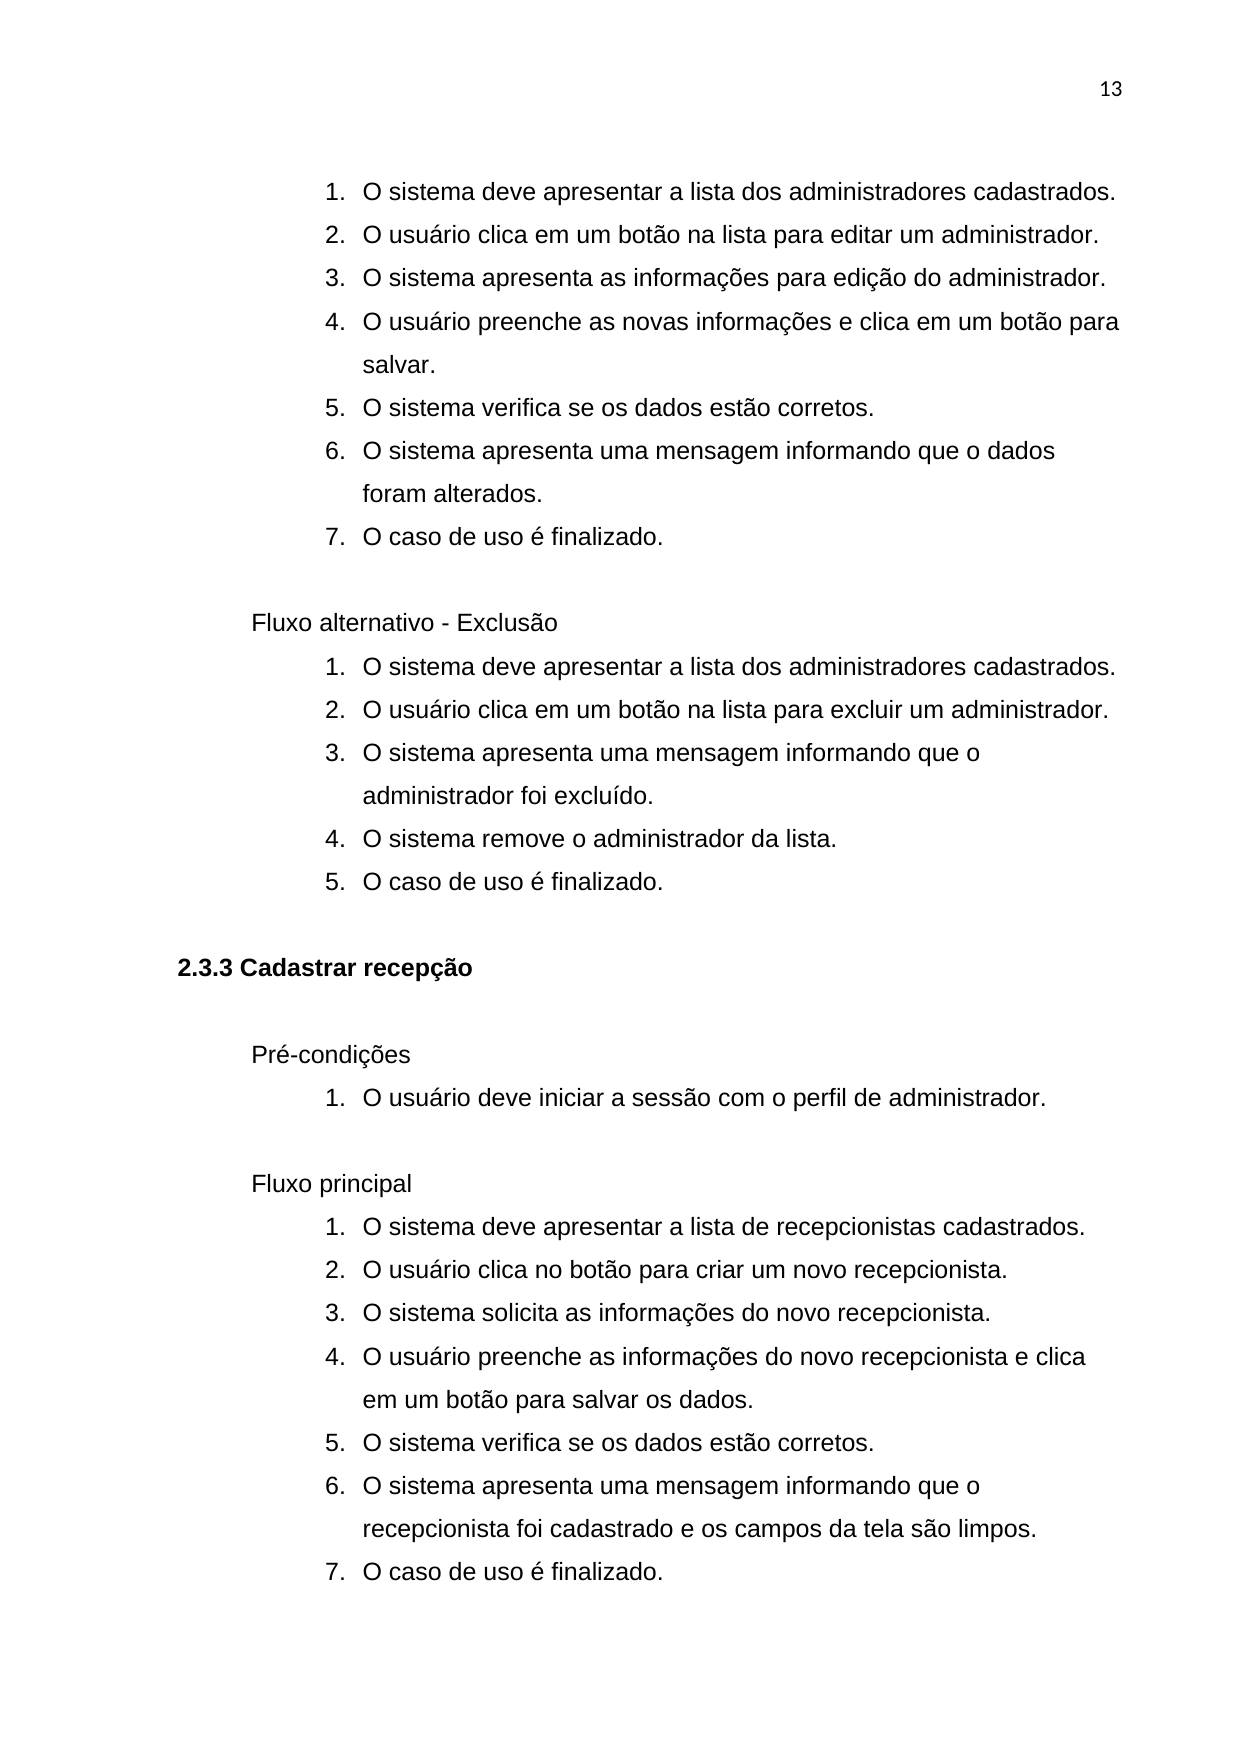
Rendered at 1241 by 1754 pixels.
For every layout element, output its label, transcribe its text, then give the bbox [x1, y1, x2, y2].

list O sistema verifica se os dados estão corretos. [325, 393, 1122, 422]
list O caso de uso é finalizado. [325, 867, 1122, 896]
text 2.3.3 Cadastrar recepção [177, 953, 1122, 982]
list O sistema apresenta uma mensagem informando que o recepcionista foi cadastrado e os campos da tela são limpos. [325, 1471, 1122, 1543]
text Fluxo alternativo - Exclusão [177, 608, 1122, 637]
list O caso de uso é finalizado. [325, 1557, 1122, 1586]
list O usuário preenche as informações do novo recepcionista e clica em um botão para salvar os dados. [325, 1342, 1122, 1413]
text Pré-condições [177, 1040, 1122, 1068]
list O caso de uso é finalizado. [325, 522, 1122, 551]
list O sistema apresenta uma mensagem informando que o dados foram alterados. [325, 436, 1122, 508]
list O usuário preenche as novas informações e clica em um botão para salvar. [325, 307, 1122, 378]
list O sistema deve apresentar a lista de recepcionistas cadastrados. [325, 1212, 1122, 1241]
list O sistema deve apresentar a lista dos administradores cadastrados. [325, 177, 1122, 206]
list O sistema apresenta uma mensagem informando que o administrador foi excluído. [325, 738, 1122, 810]
list O usuário clica no botão para criar um novo recepcionista. [325, 1255, 1122, 1284]
list O sistema solicita as informações do novo recepcionista. [325, 1298, 1122, 1327]
list O sistema apresenta as informações para edição do administrador. [325, 263, 1122, 292]
list O sistema deve apresentar a lista dos administradores cadastrados. [325, 652, 1122, 680]
text Fluxo principal [177, 1169, 1122, 1198]
list O usuário clica em um botão na lista para excluir um administrador. [325, 695, 1122, 723]
list O usuário deve iniciar a sessão com o perfil de administrador. [325, 1083, 1122, 1112]
list O sistema remove o administrador da lista. [325, 824, 1122, 853]
list O usuário clica em um botão na lista para editar um administrador. [325, 220, 1122, 249]
list O sistema verifica se os dados estão corretos. [325, 1428, 1122, 1457]
